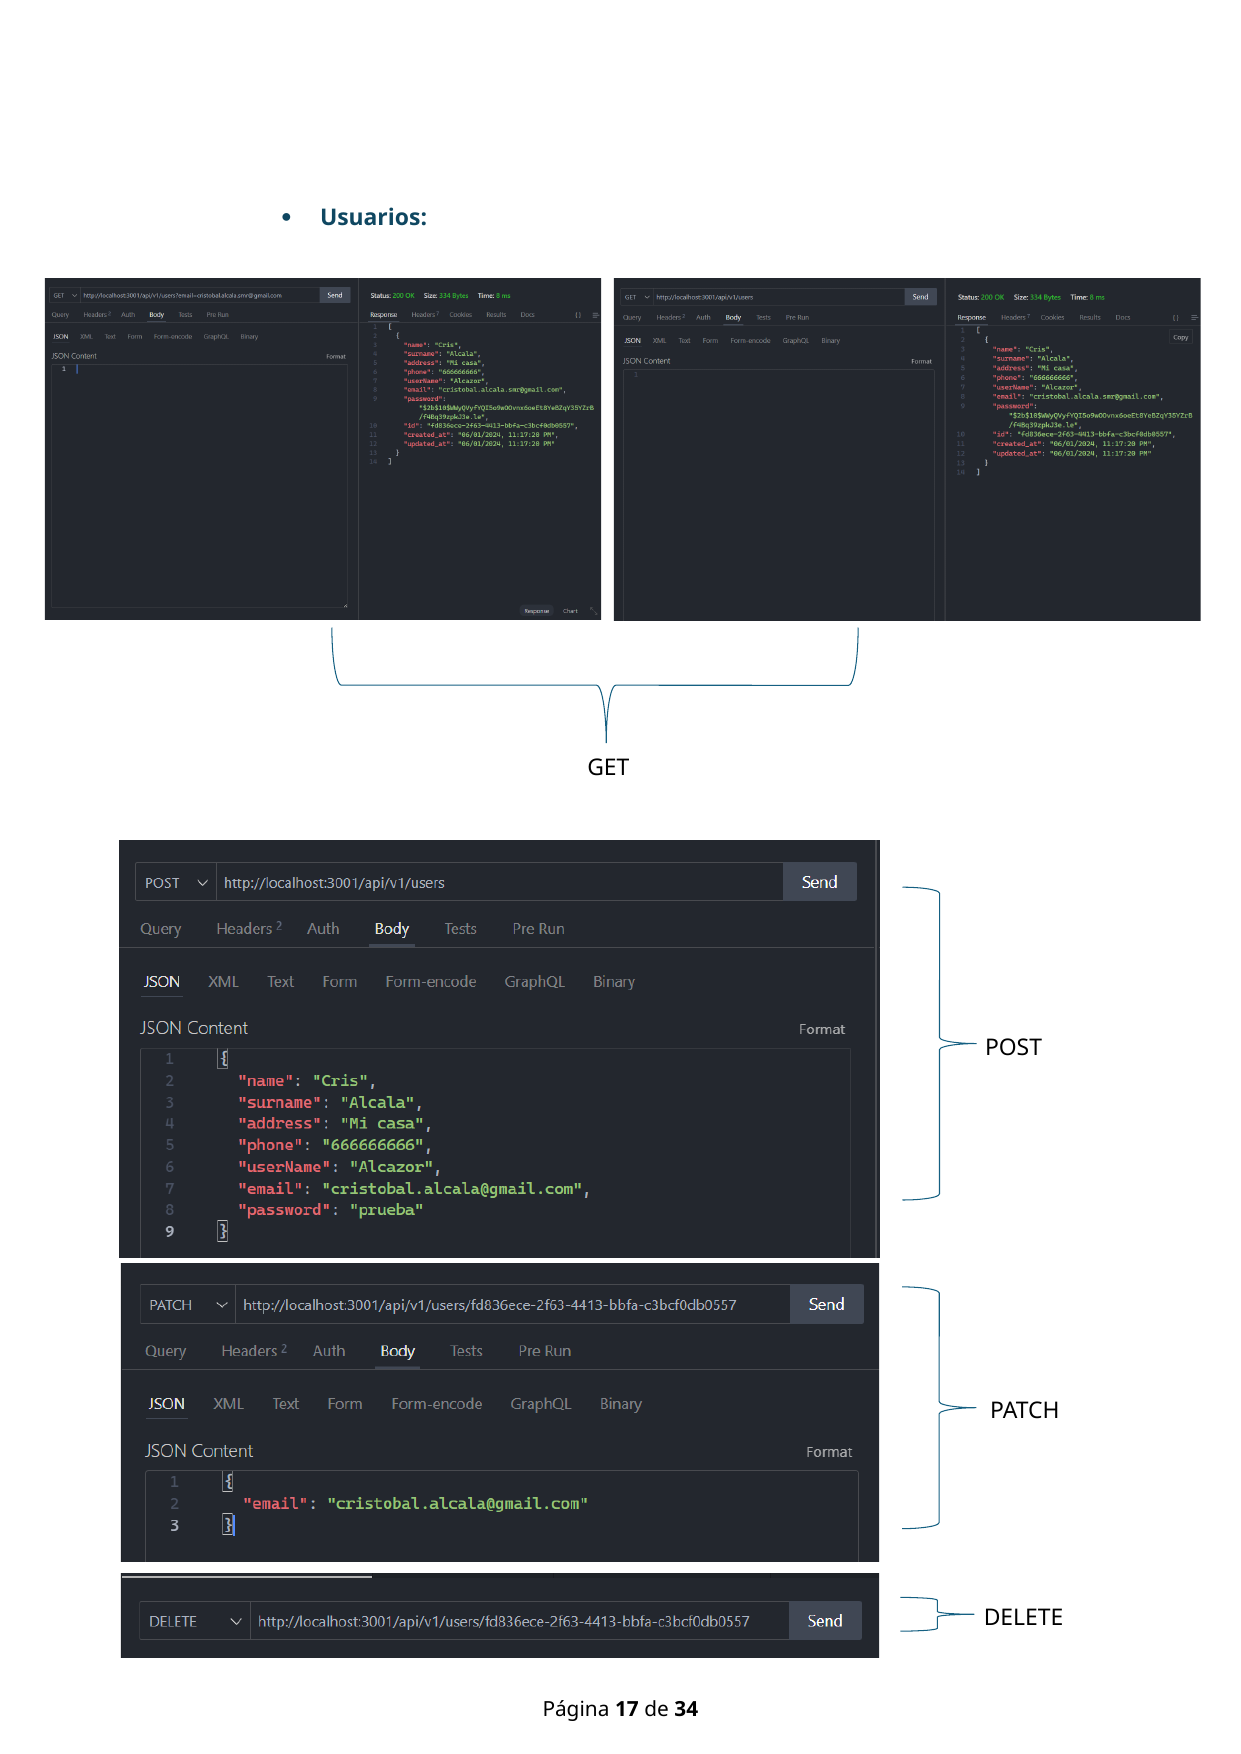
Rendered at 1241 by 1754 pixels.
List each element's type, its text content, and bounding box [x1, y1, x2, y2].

picture [120, 1263, 880, 1562]
picture [44, 278, 602, 620]
picture [120, 1573, 880, 1658]
picture [613, 278, 1201, 621]
subtitle Usuarios: [282, 201, 1063, 232]
picture [119, 840, 880, 1258]
